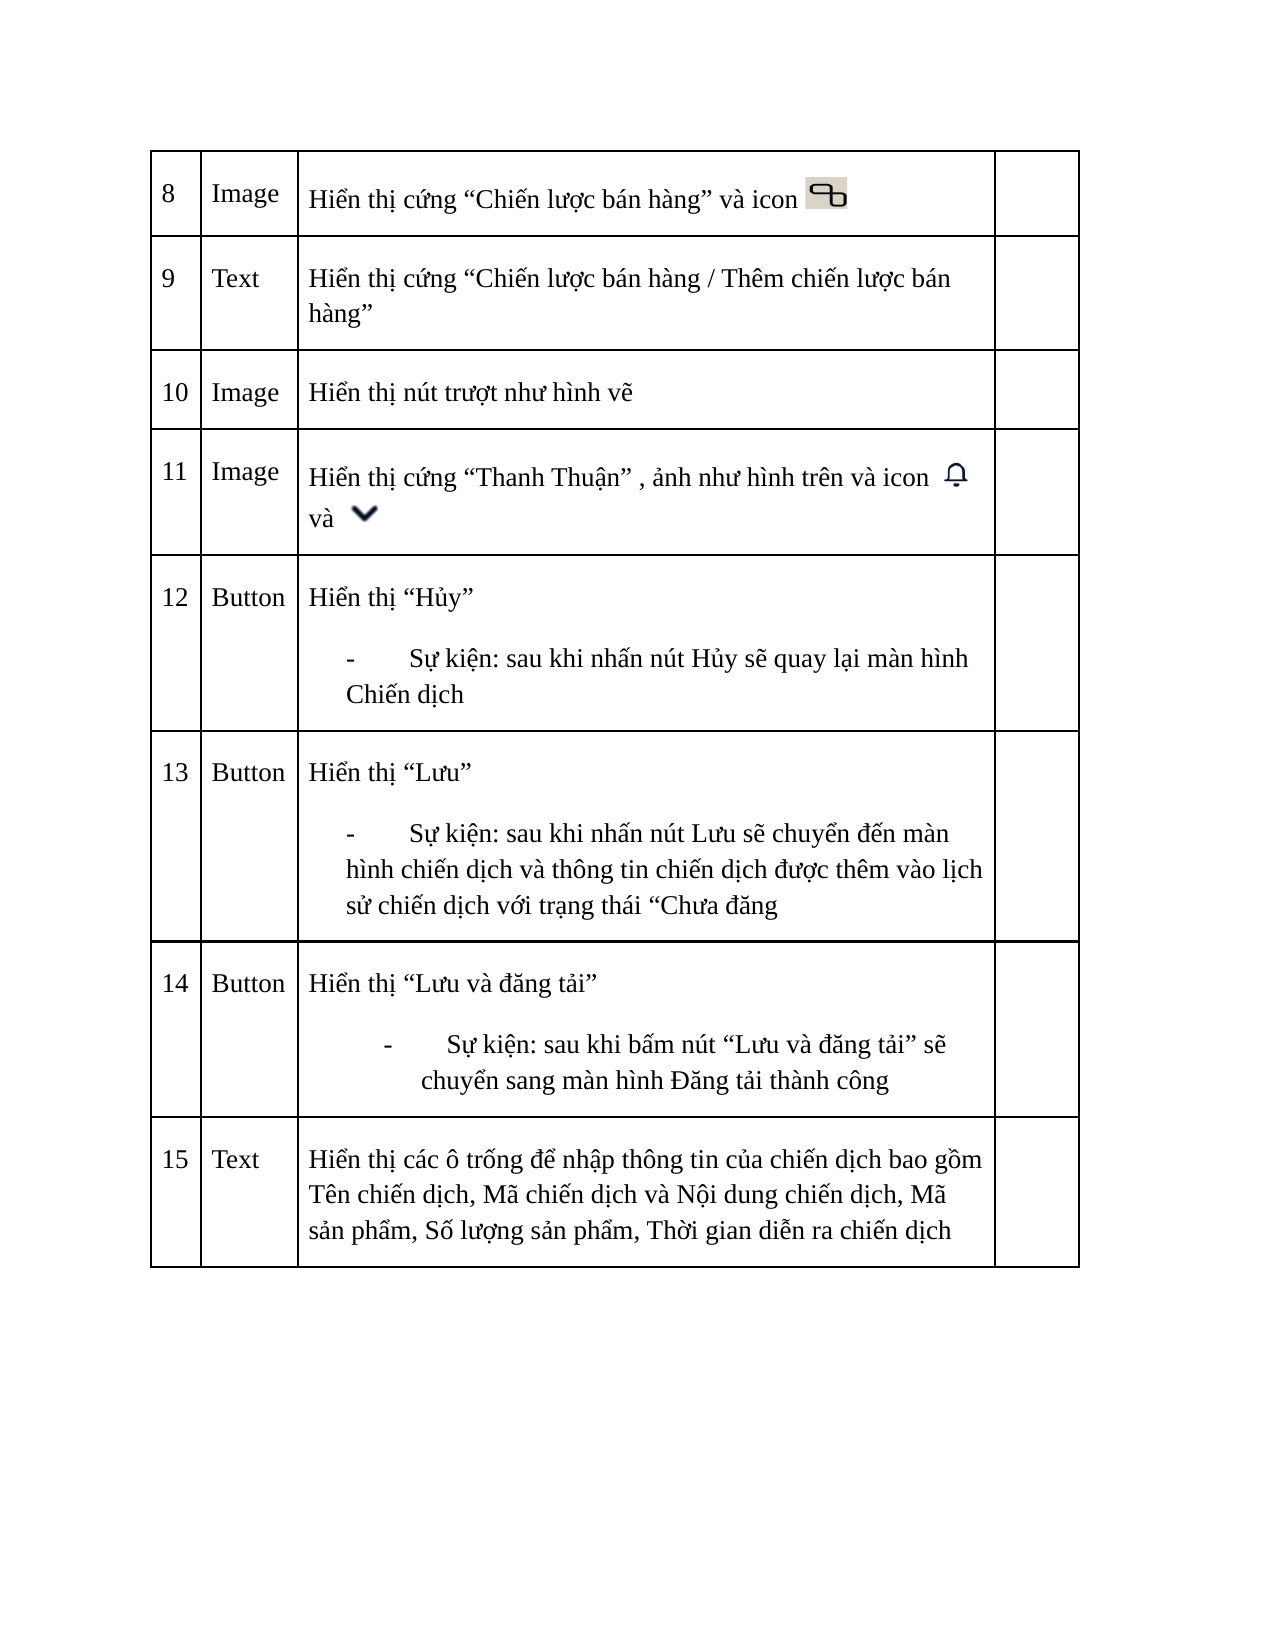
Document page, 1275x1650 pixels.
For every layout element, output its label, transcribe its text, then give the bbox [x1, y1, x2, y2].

table_cell 11 [152, 430, 200, 554]
table_cell 8 [152, 152, 200, 235]
table_cell Hiển thị cứng “Chiến lược bán hàng” và icon [299, 152, 994, 235]
table_cell Image [202, 152, 297, 235]
table_cell [996, 1118, 1078, 1266]
table_cell [996, 943, 1078, 1116]
table_cell 12 [152, 556, 200, 729]
table_cell 15 [152, 1118, 200, 1266]
table_cell Image [202, 430, 297, 554]
picture [936, 455, 973, 487]
table_cell Button [202, 943, 297, 1116]
table_cell Hiển thị “Hủy” - Sự kiện: sau khi nhấn nút Hủy sẽ quay lại màn hình Chiến dịch [299, 556, 994, 729]
table_cell Button [202, 556, 297, 729]
table_cell [996, 152, 1078, 235]
table_cell 14 [152, 943, 200, 1116]
table_cell [996, 351, 1078, 428]
table_cell Text [202, 237, 297, 349]
table_cell Button [202, 732, 297, 940]
picture [340, 496, 383, 528]
table_cell Hiển thị “Lưu và đăng tải” - Sự kiện: sau khi bấm nút “Lưu và đăng tải” sẽ chuyển sang màn hình Đăng tải thành công [299, 943, 994, 1116]
table_cell Text [202, 1118, 297, 1266]
table_cell Hiển thị nút trượt như hình vẽ [299, 351, 994, 428]
table_cell Hiển thị cứng “Thanh Thuận” , ảnh như hình trên và icon và [299, 430, 994, 554]
table_cell Image [202, 351, 297, 428]
table_cell 9 [152, 237, 200, 349]
table_cell [996, 430, 1078, 554]
picture [805, 177, 848, 209]
table_cell [996, 556, 1078, 729]
table_cell [996, 237, 1078, 349]
table_cell Hiển thị “Lưu” - Sự kiện: sau khi nhấn nút Lưu sẽ chuyển đến màn hình chiến dịch và thông tin chiến dịch được thêm vào lịch sử chiến dịch với trạng thái “Chưa đăng [299, 732, 994, 940]
table_cell 13 [152, 732, 200, 940]
table_cell [996, 732, 1078, 940]
table_cell 10 [152, 351, 200, 428]
table_cell Hiển thị cứng “Chiến lược bán hàng / Thêm chiến lược bán hàng” [299, 237, 994, 349]
table_cell Hiển thị các ô trống để nhập thông tin của chiến dịch bao gồm Tên chiến dịch, Mã chiến dịch và Nội dung chiến dịch, Mã sản phẩm, Số lượng sản phẩm, Thời gian diễn ra chiến dịch [299, 1118, 994, 1266]
